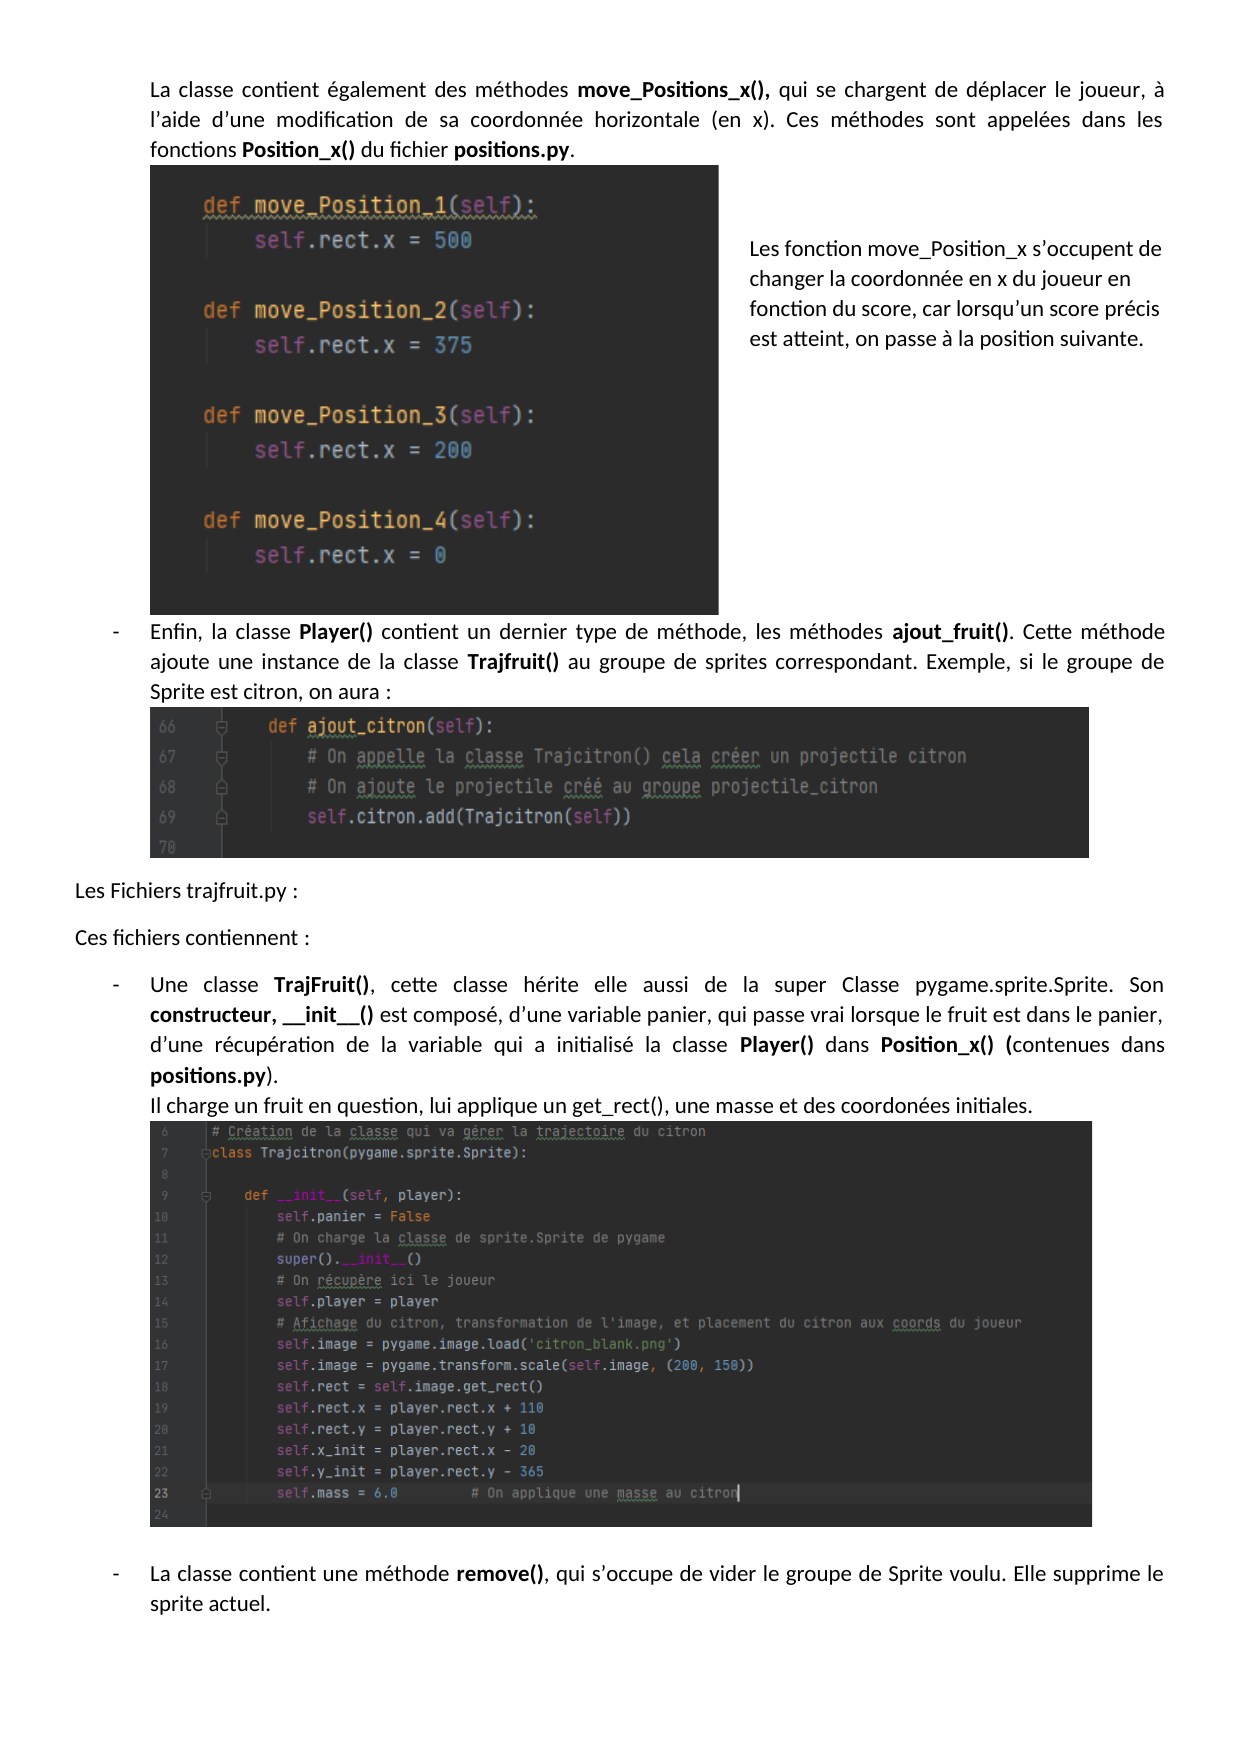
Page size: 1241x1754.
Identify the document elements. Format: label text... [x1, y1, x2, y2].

list Enfin, la classe Player() contient un dernier type de méthode, les méthodes ajout_fruit(). Cette méthode ajoute une instance de la classe Trajfruit() au groupe de sprites correspondant. Exemple, si le groupe de Sprite est citron, on aura : [112, 617, 1165, 706]
picture [150, 1121, 1093, 1527]
list La classe contient une méthode remove(), qui s’occupe de vider le groupe de Sprite voulu. Elle supprime le sprite actuel. [112, 1559, 1165, 1618]
list La classe contient également des méthodes move_Positions_x(), qui se chargent de déplacer le joueur, à l’aide d’une modification de sa coordonnée horizontale (en x). Ces méthodes sont appelées dans les fonctions Position_x() du fichier positions.py. [150, 75, 1165, 163]
picture [150, 707, 1089, 858]
text Ces fichiers contiennent : [75, 923, 1165, 951]
list Il charge un fruit en question, lui applique un get_rect(), une masse et des coordonées initiales. [150, 1091, 1165, 1119]
list Une classe TrajFruit(), cette classe hérite elle aussi de la super Classe pygame.sprite.Sprite. Son constructeur, __init__() est composé, d’une variable panier, qui passe vrai lorsque le fruit est dans le panier, d’une récupération de la variable qui a initialisé la classe Player() dans Position_x() (contenues dans positions.py). [112, 970, 1165, 1089]
text Les Fichiers trajfruit.py : [75, 876, 1165, 904]
picture [150, 165, 719, 615]
